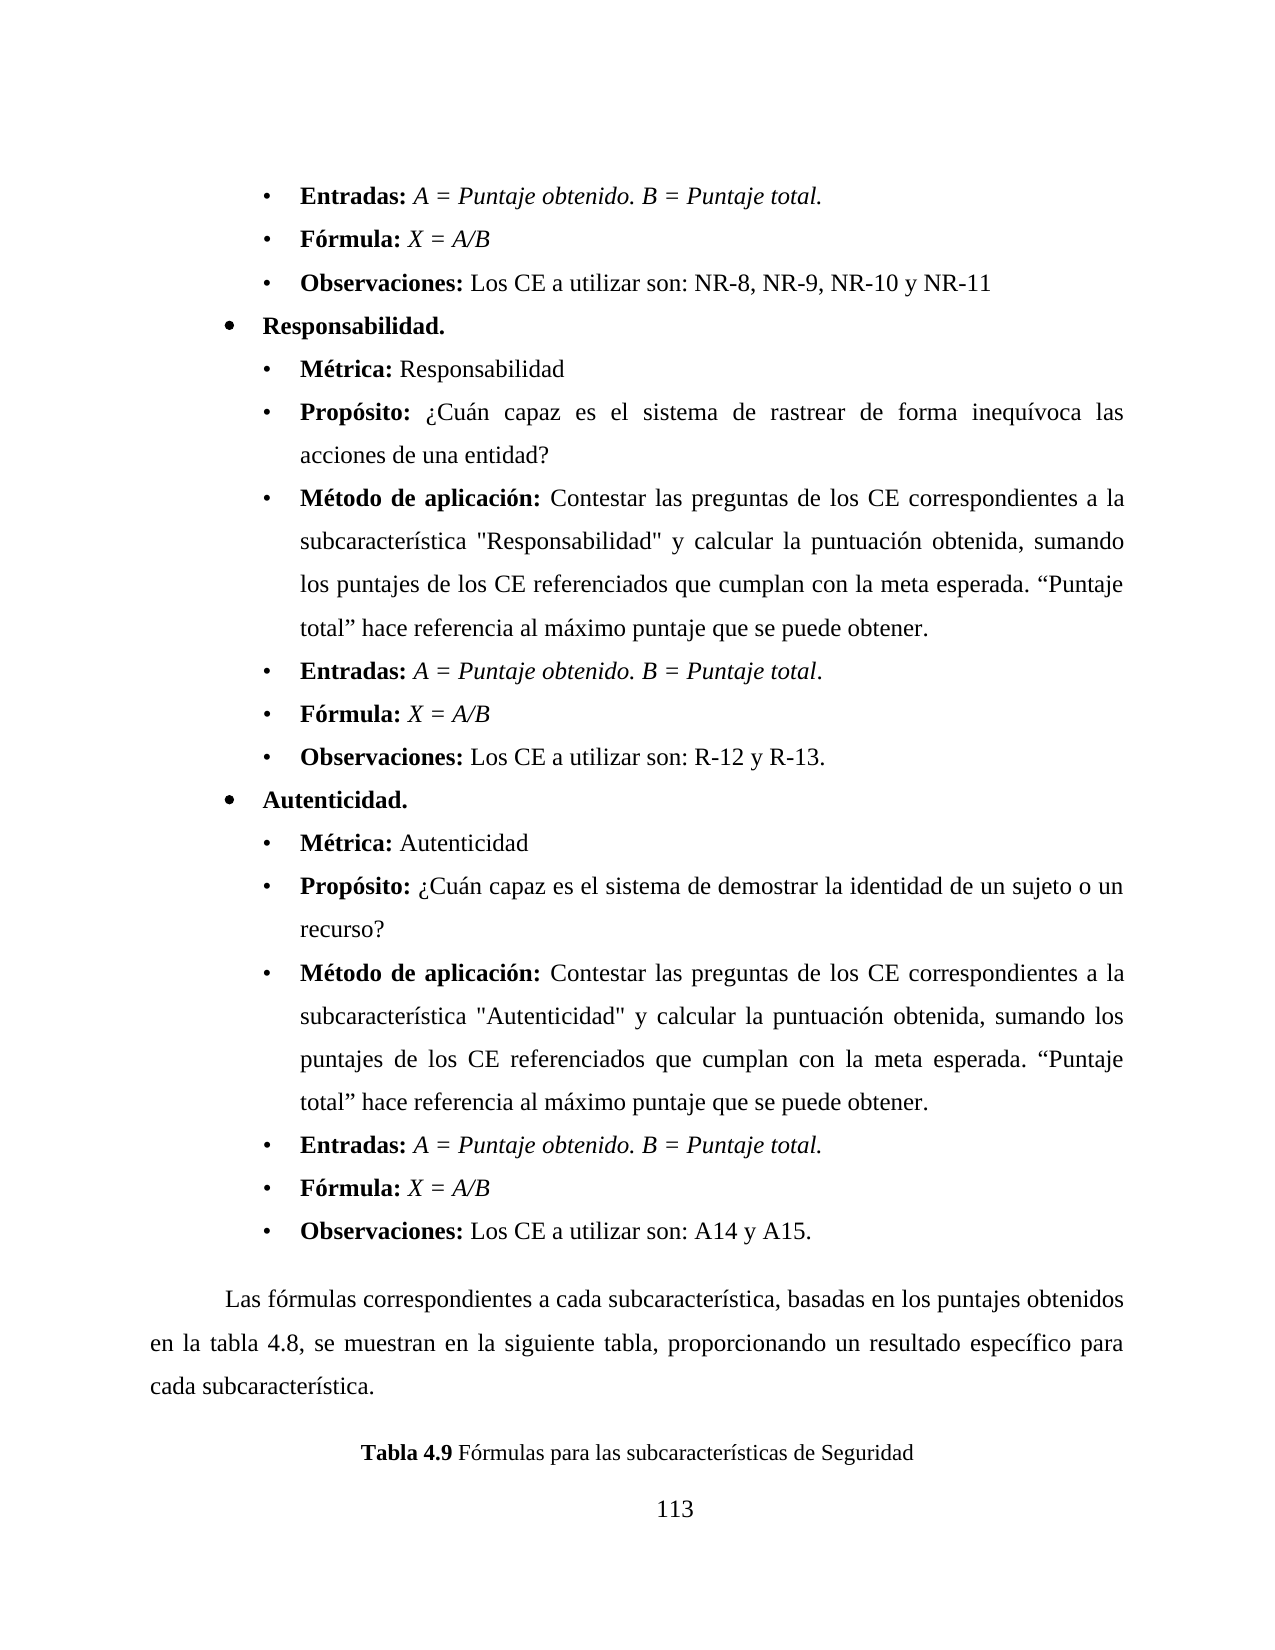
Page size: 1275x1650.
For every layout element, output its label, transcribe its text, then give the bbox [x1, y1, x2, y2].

list Métrica: Responsabilidad [262, 354, 1125, 383]
list Método de aplicación: Contestar las preguntas de los CE correspondientes a la subcaracterística "Autenticidad" y calcular la puntuación obtenida, sumando los puntajes de los CE referenciados que cumplan con la meta esperada. “Puntaje total” hace referencia al máximo puntaje que se puede obtener. [262, 958, 1125, 1116]
list Observaciones: Los CE a utilizar son: R-12 y R-13. [262, 742, 1125, 771]
text Las fórmulas correspondientes a cada subcaracterística, basadas en los puntajes obtenidos en la tabla 4.8, se muestran en la siguiente tabla, proporcionando un resultado específico para cada subcaracterística. [150, 1284, 1125, 1399]
list Observaciones: Los CE a utilizar son: A14 y A15. [262, 1216, 1125, 1245]
list Autenticidad. [225, 785, 1125, 814]
list Propósito: ¿Cuán capaz es el sistema de demostrar la identidad de un sujeto o un recurso? [262, 871, 1125, 943]
list Propósito: ¿Cuán capaz es el sistema de rastrear de forma inequívoca las acciones de una entidad? [262, 397, 1125, 469]
list Responsabilidad. [225, 311, 1125, 339]
list Métrica: Autenticidad [262, 828, 1125, 857]
list Fórmula: X = A/B [262, 224, 1125, 253]
list Método de aplicación: Contestar las preguntas de los CE correspondientes a la subcaracterística "Responsabilidad" y calcular la puntuación obtenida, sumando los puntajes de los CE referenciados que cumplan con la meta esperada. “Puntaje total” hace referencia al máximo puntaje que se puede obtener. [262, 483, 1125, 641]
text Tabla 4.9 Fórmulas para las subcaracterísticas de Seguridad [150, 1439, 1125, 1465]
list Fórmula: X = A/B [262, 699, 1125, 728]
list Entradas: A = Puntaje obtenido. B = Puntaje total. [262, 656, 1125, 684]
list Observaciones: Los CE a utilizar son: NR-8, NR-9, NR-10 y NR-11 [262, 268, 1125, 296]
list Fórmula: X = A/B [262, 1173, 1125, 1202]
list Entradas: A = Puntaje obtenido. B = Puntaje total. [262, 1130, 1125, 1159]
list Entradas: A = Puntaje obtenido. B = Puntaje total. [262, 181, 1125, 210]
